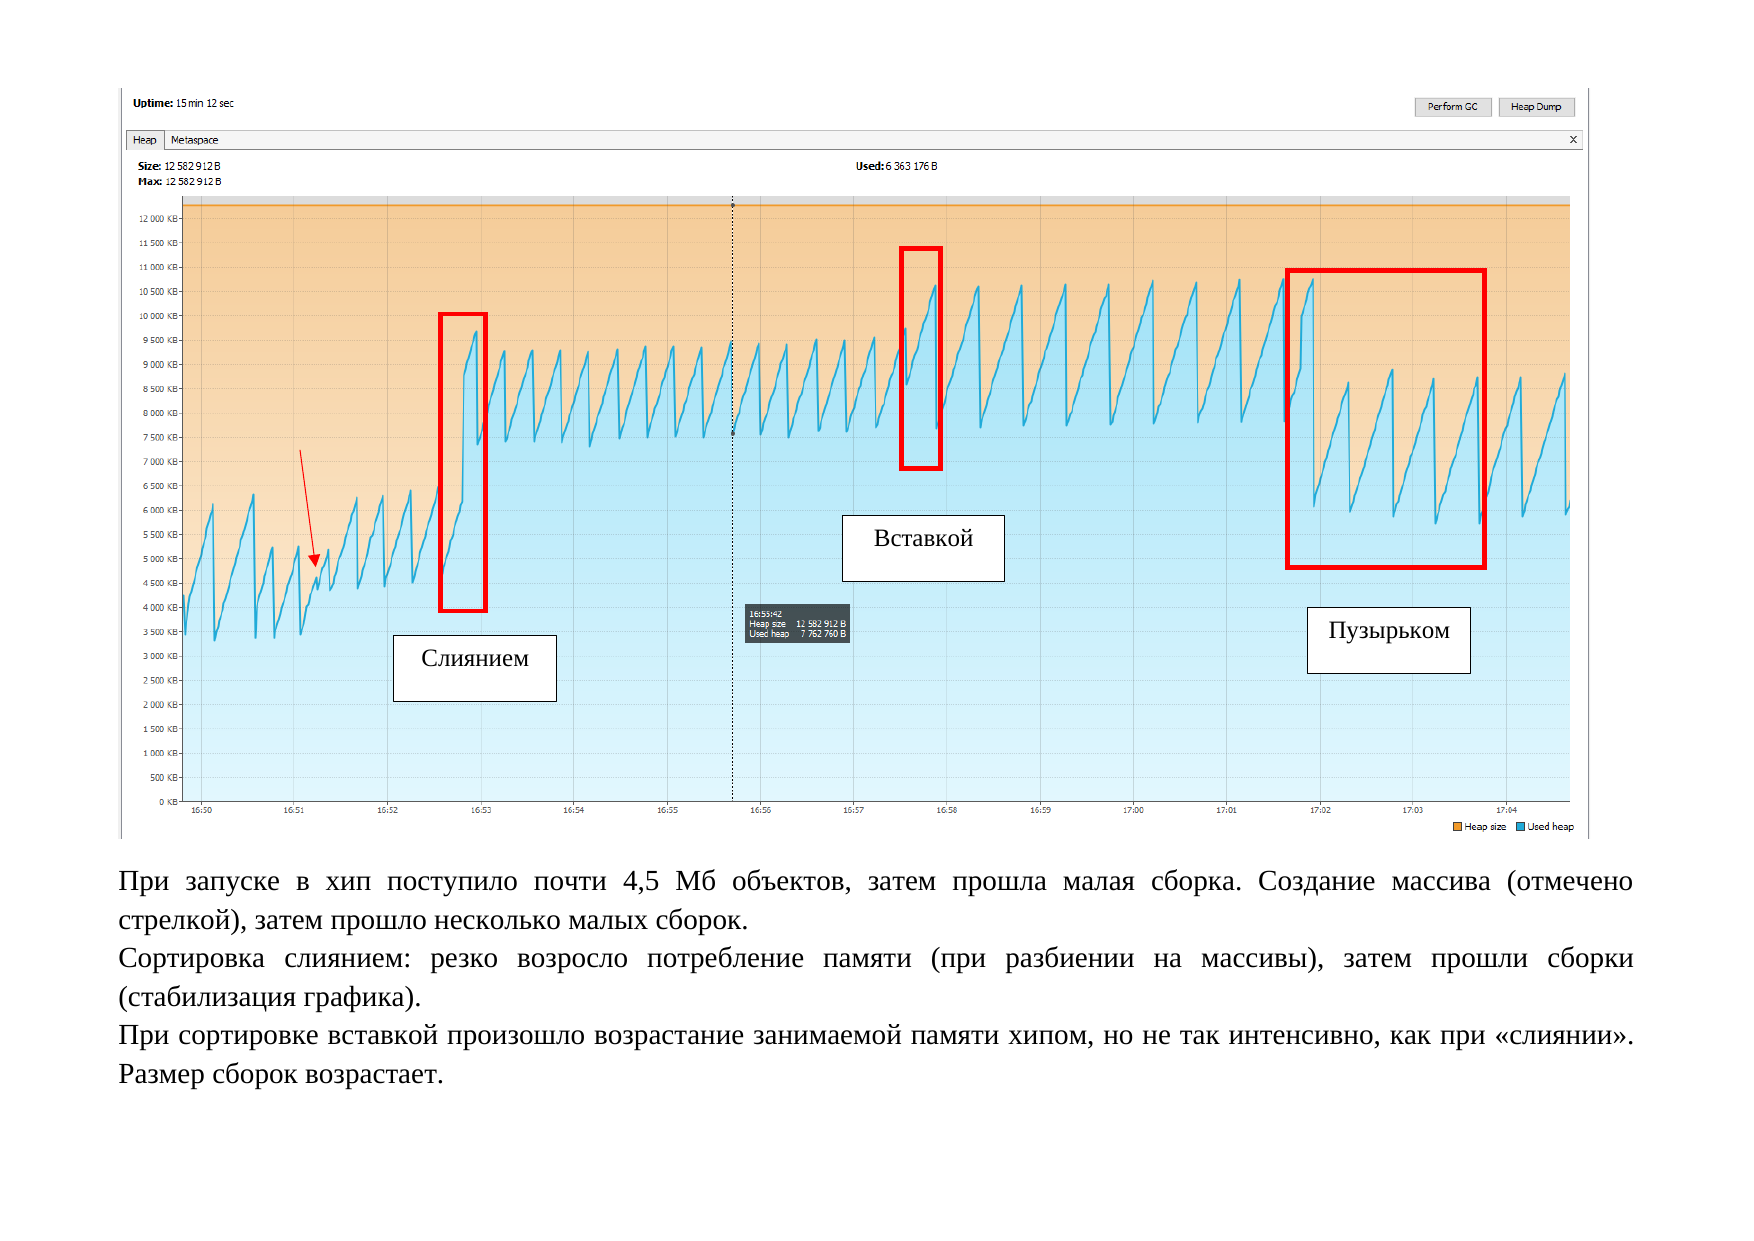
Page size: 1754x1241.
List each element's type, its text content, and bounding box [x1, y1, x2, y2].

text При сортировке вставкой произошло возрастание занимаемой памяти хипом, но не так интенсивно, как при «слиянии». Размер сборок возрастает. [118, 1017, 1636, 1089]
text При запуске в хип поступило почти 4,5 Мб объектов, затем прошла малая сборка. Создание массива (отмечено стрелкой), затем прошло несколько малых сборок. [118, 863, 1636, 935]
text Сортировка слиянием: резко возросло потребление памяти (при разбиении на массивы), затем прошли сборки (стабилизация графика). [118, 940, 1636, 1012]
picture [118, 88, 1591, 839]
